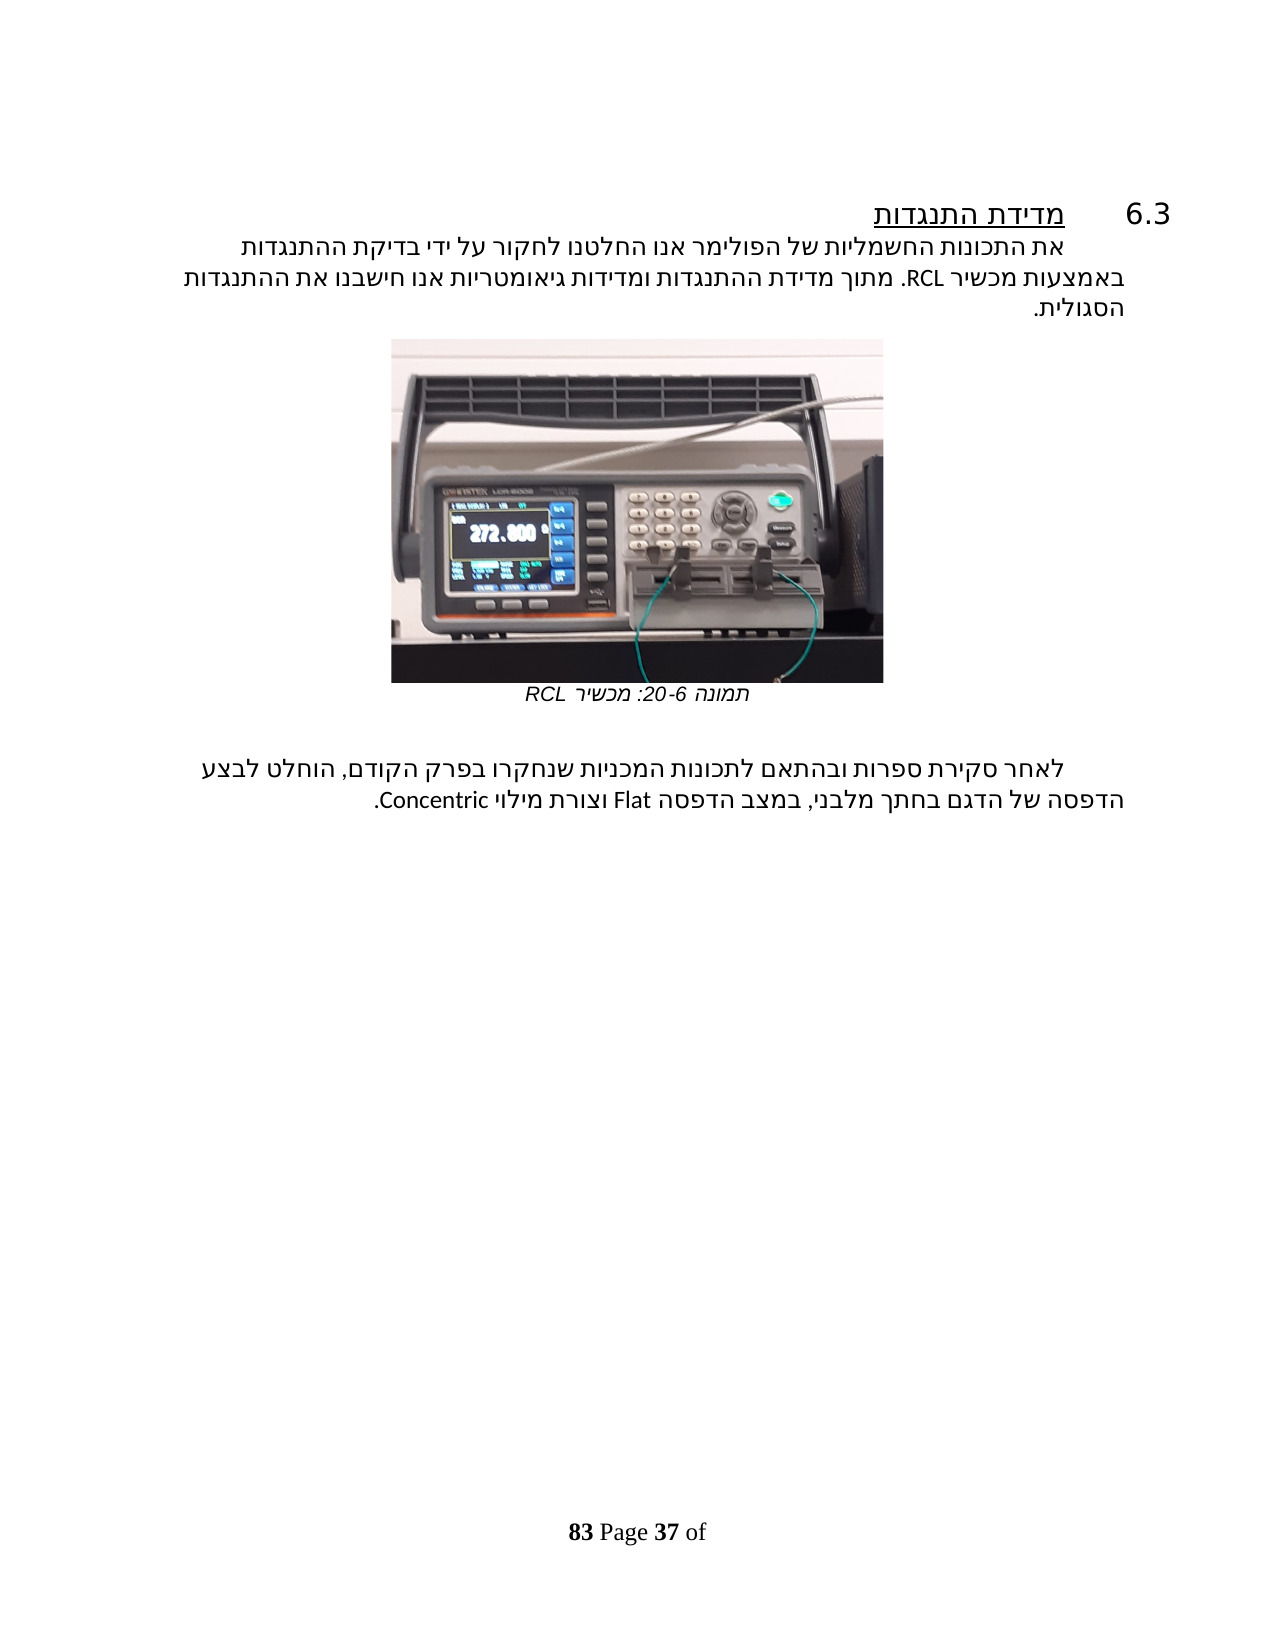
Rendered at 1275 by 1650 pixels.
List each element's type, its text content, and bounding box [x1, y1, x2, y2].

text לאחר סקירת ספרות ובהתאם לתכונות המכניות שנחקרו בפרק הקודם, הוחלט לבצע הדפסה של הדגם בחתך מלבני, במצב הדפסה Flat וצורת מילוי Concentric. [150, 753, 1125, 814]
picture [391, 339, 884, 683]
text את התכונות החשמליות של הפולימר אנו החלטנו לחקור על ידי בדיקת ההתנגדות באמצעות מכשיר RCL. מתוך מדידת ההתנגדות ומדידות גיאומטריות אנו חישבנו את ההתנגדות הסגולית. [150, 231, 1125, 323]
subtitle מדידת התנגדות [150, 197, 1125, 231]
